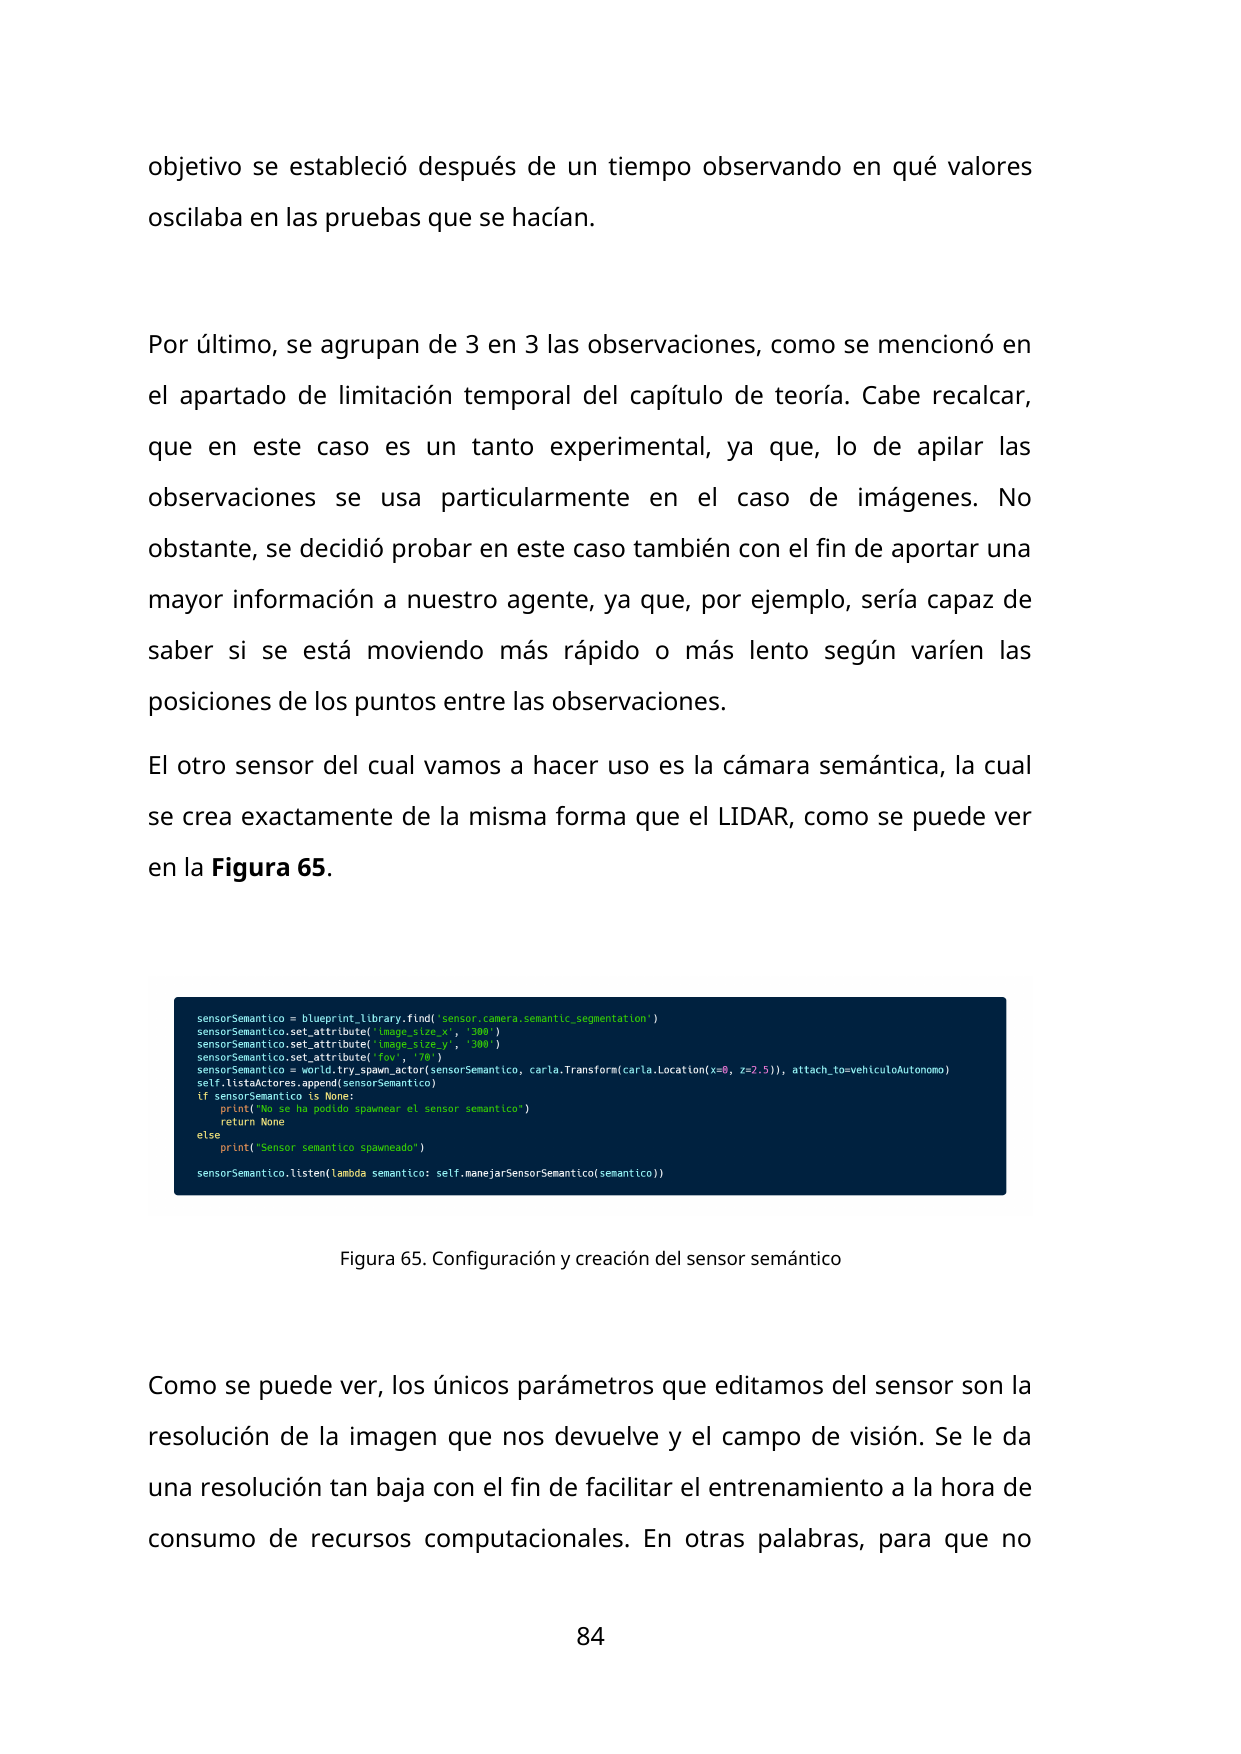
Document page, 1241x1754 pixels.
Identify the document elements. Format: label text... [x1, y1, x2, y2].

text El otro sensor del cual vamos a hacer uso es la cámara semántica, la cual se crea exactamente de la misma forma que el LIDAR, como se puede ver en la Figura 65. [148, 747, 1033, 883]
text Figura 65. Configuración y creación del sensor semántico [148, 1245, 1033, 1271]
picture [147, 976, 1033, 1216]
text Por último, se agrupan de 3 en 3 las observaciones, como se mencionó en el apartado de limitación temporal del capítulo de teoría. Cabe recalcar, que en este caso es un tanto experimental, ya que, lo de apilar las observaciones se usa particularmente en el caso de imágenes. No obstante, se decidió probar en este caso también con el fin de aportar una mayor información a nuestro agente, ya que, por ejemplo, sería capaz de saber si se está moviendo más rápido o más lento según varíen las posiciones de los puntos entre las observaciones. [148, 326, 1033, 718]
